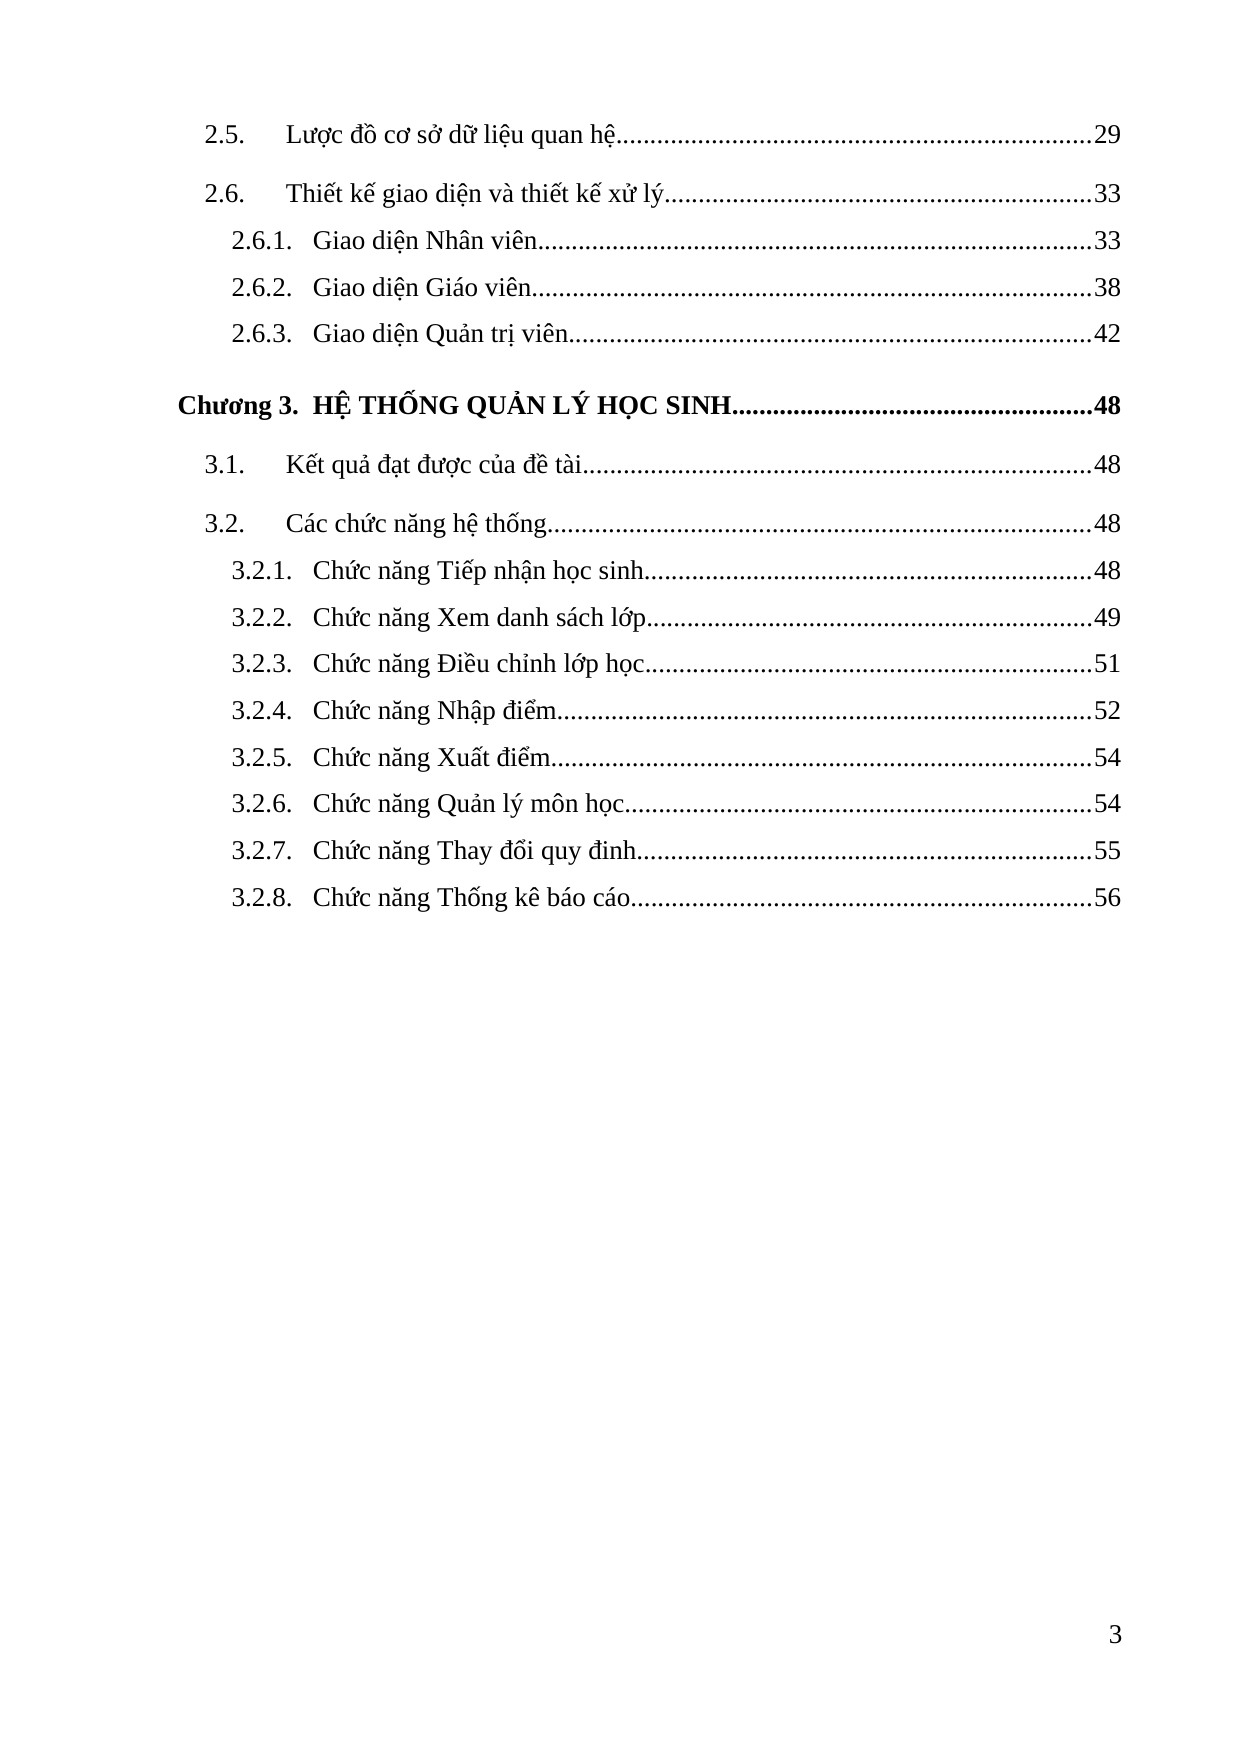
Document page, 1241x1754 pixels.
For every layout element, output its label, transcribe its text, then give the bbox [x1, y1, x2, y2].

text 3.2.1. Chức năng Tiếp nhận học sinh 48 [231, 554, 1122, 585]
text 3.2.6. Chức năng Quản lý môn học 54 [231, 787, 1122, 818]
text 3.1. Kết quả đạt được của đề tài 48 [204, 448, 1122, 479]
text 2.6. Thiết kế giao diện và thiết kế xử lý 33 [204, 177, 1122, 208]
text 3.2.7. Chức năng Thay đổi quy đinh 55 [231, 834, 1122, 865]
text 2.6.2. Giao diện Giáo viên 38 [231, 271, 1122, 302]
text 3.2.8. Chức năng Thống kê báo cáo 56 [231, 881, 1122, 912]
text 2.6.1. Giao diện Nhân viên 33 [231, 224, 1122, 255]
text 3.2.2. Chức năng Xem danh sách lớp 49 [231, 601, 1122, 632]
text Chương 3. HỆ THỐNG QUẢN LÝ HỌC SINH 48 [177, 389, 1122, 420]
text 3.2.4. Chức năng Nhập điểm 52 [231, 694, 1122, 725]
text 3.2.5. Chức năng Xuất điểm 54 [231, 741, 1122, 772]
text 2.6.3. Giao diện Quản trị viên 42 [231, 317, 1122, 348]
text 3.2.3. Chức năng Điều chỉnh lớp học 51 [231, 647, 1122, 678]
text 2.5. Lược đồ cơ sở dữ liệu quan hệ 29 [204, 118, 1122, 149]
text 3.2. Các chức năng hệ thống 48 [204, 507, 1122, 538]
